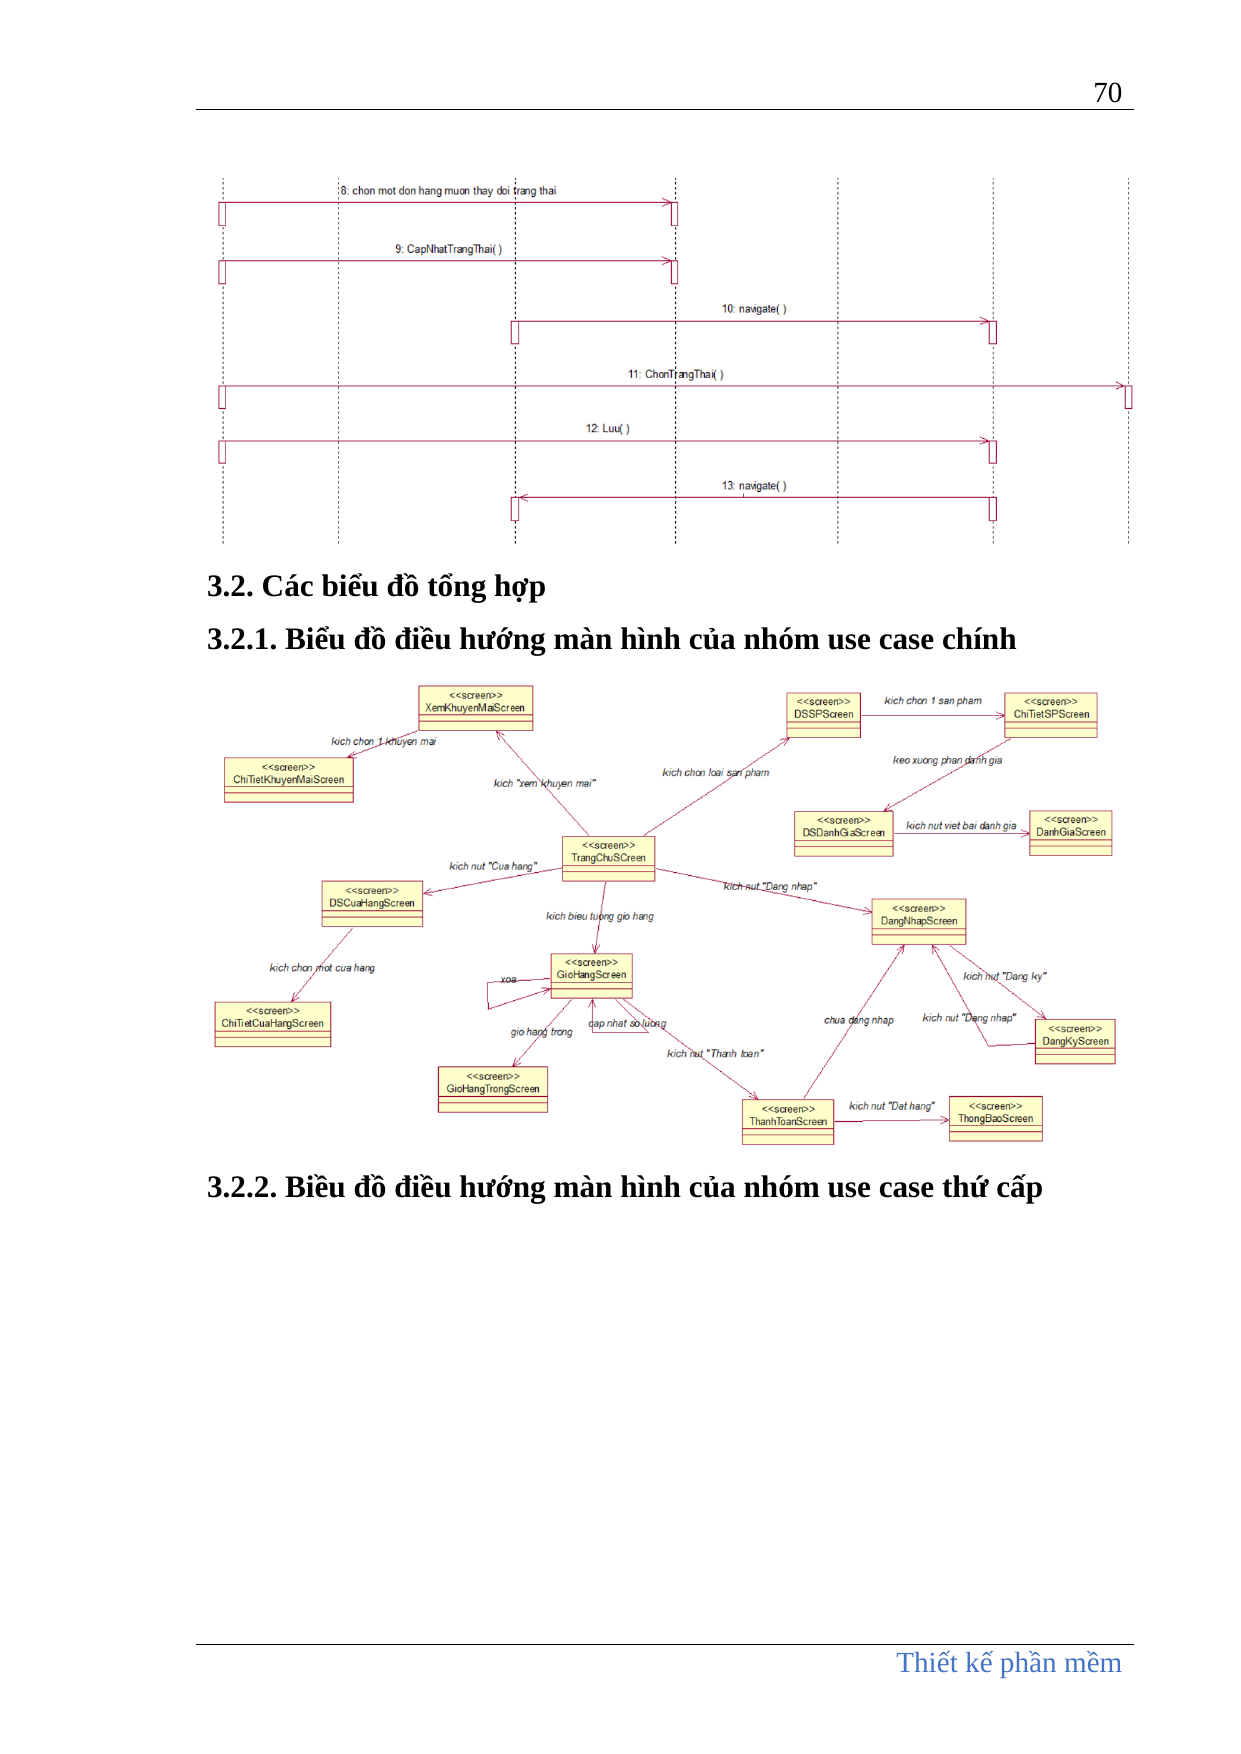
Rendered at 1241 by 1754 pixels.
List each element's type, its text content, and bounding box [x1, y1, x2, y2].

list 3.2.2. Biều đồ điều hướng màn hình của nhóm use case thứ cấp [207, 1168, 1122, 1204]
picture [206, 178, 1150, 550]
picture [206, 674, 1123, 1154]
list 3.2. Các biểu đồ tổng hợp [207, 567, 1122, 603]
list 3.2.1. Biểu đồ điều hướng màn hình của nhóm use case chính [207, 621, 1122, 657]
